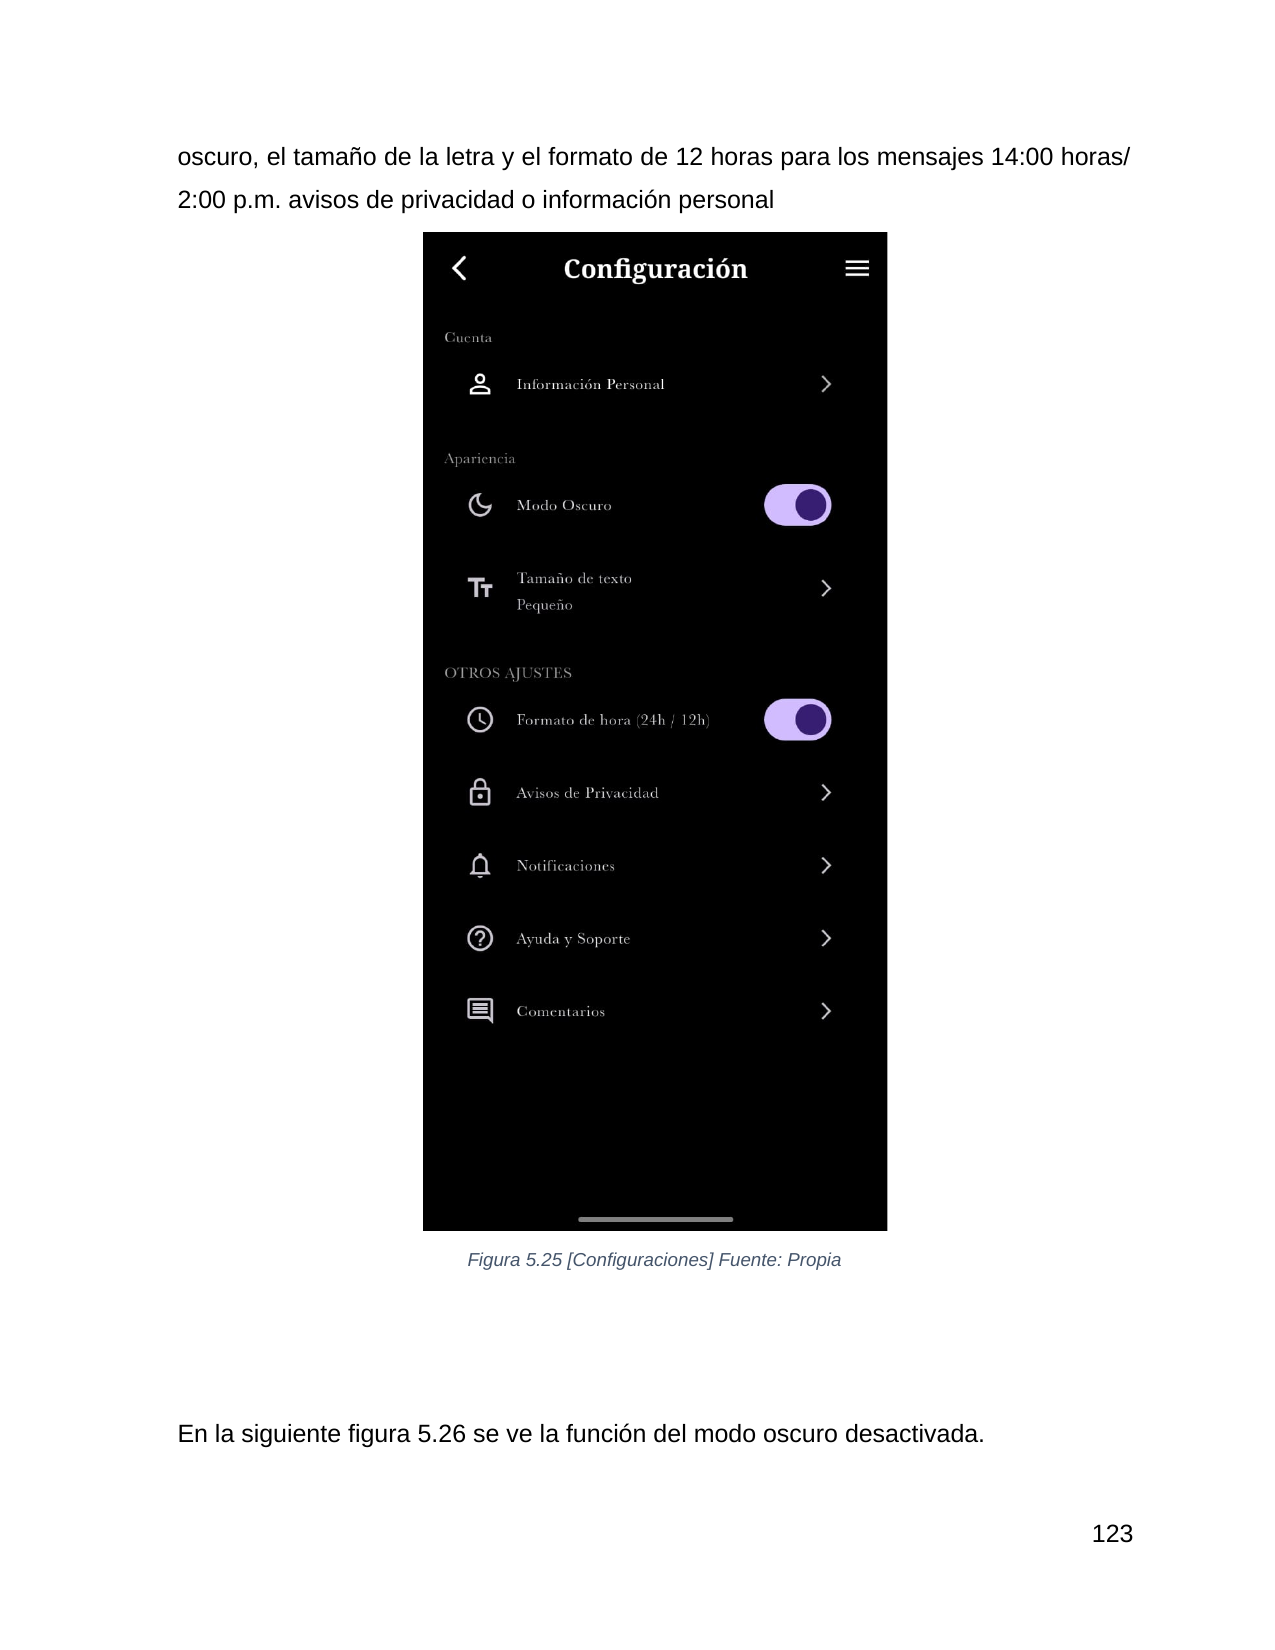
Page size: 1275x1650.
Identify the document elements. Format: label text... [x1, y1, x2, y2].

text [177, 142, 1133, 214]
picture [423, 232, 888, 1231]
text En la siguiente figura 5.26 se ve la función del modo oscuro desactivada. [177, 1419, 1133, 1448]
text Figura 5.25 [Configuraciones] Fuente: Propia [177, 1249, 1133, 1270]
